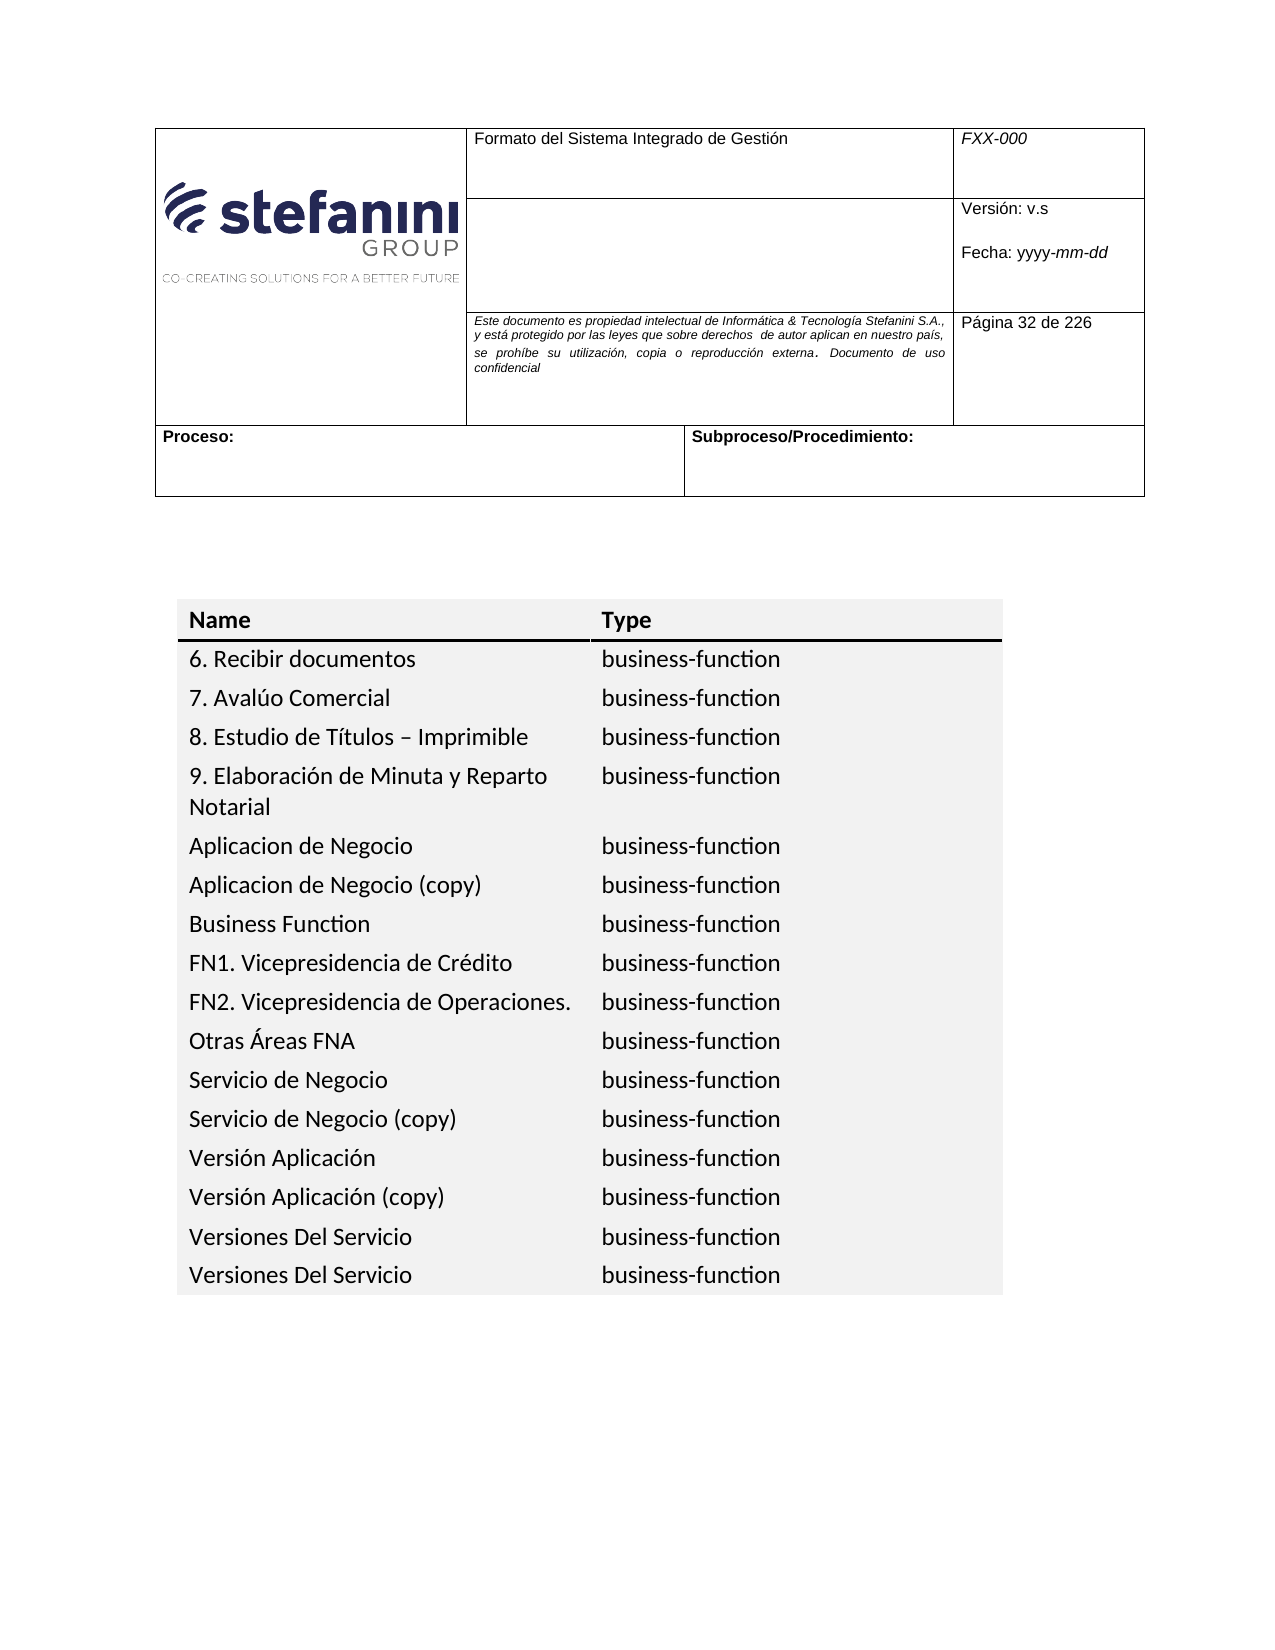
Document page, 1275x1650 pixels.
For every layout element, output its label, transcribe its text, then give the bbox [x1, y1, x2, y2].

table_cell Otras Áreas FNA [178, 1022, 590, 1059]
table_cell FN2. Vicepresidencia de Operaciones. [178, 983, 590, 1021]
table_cell business-function [591, 1139, 1002, 1177]
table_cell 7. Avalúo Comercial [178, 679, 590, 717]
table_cell business-function [591, 904, 1002, 942]
table_cell business-function [591, 757, 1002, 825]
table_cell Versiones Del Servicio [178, 1217, 590, 1255]
picture [162, 182, 460, 286]
table_cell business-function [591, 826, 1002, 864]
table_cell business-function [591, 1061, 1002, 1099]
table_cell Servicio de Negocio (copy) [178, 1100, 590, 1138]
table_cell Business Function [178, 904, 590, 942]
table_cell business-function [591, 1100, 1002, 1138]
table_cell 9. Elaboración de Minuta y Reparto Notarial [178, 757, 590, 825]
table_cell business-function [591, 642, 1002, 677]
table_cell business-function [591, 679, 1002, 717]
table_cell business-function [591, 1178, 1002, 1216]
table_header Type [591, 600, 1002, 638]
table_cell 8. Estudio de Títulos – Imprimible [178, 718, 590, 756]
table_cell business-function [591, 865, 1002, 903]
table_cell 6. Recibir documentos [178, 642, 590, 677]
table_cell business-function [591, 944, 1002, 981]
table_cell Versiones Del Servicio [178, 1256, 590, 1294]
table_cell business-function [591, 1256, 1002, 1294]
table_cell business-function [591, 718, 1002, 756]
table_cell business-function [591, 983, 1002, 1021]
table_cell Versión Aplicación (copy) [178, 1178, 590, 1216]
table_cell Aplicacion de Negocio [178, 826, 590, 864]
table_cell Aplicacion de Negocio (copy) [178, 865, 590, 903]
table_cell Versión Aplicación [178, 1139, 590, 1177]
table_cell Servicio de Negocio [178, 1061, 590, 1099]
table_header Name [178, 600, 590, 638]
table_cell business-function [591, 1022, 1002, 1059]
table_cell FN1. Vicepresidencia de Crédito [178, 944, 590, 981]
table_cell business-function [591, 1217, 1002, 1255]
